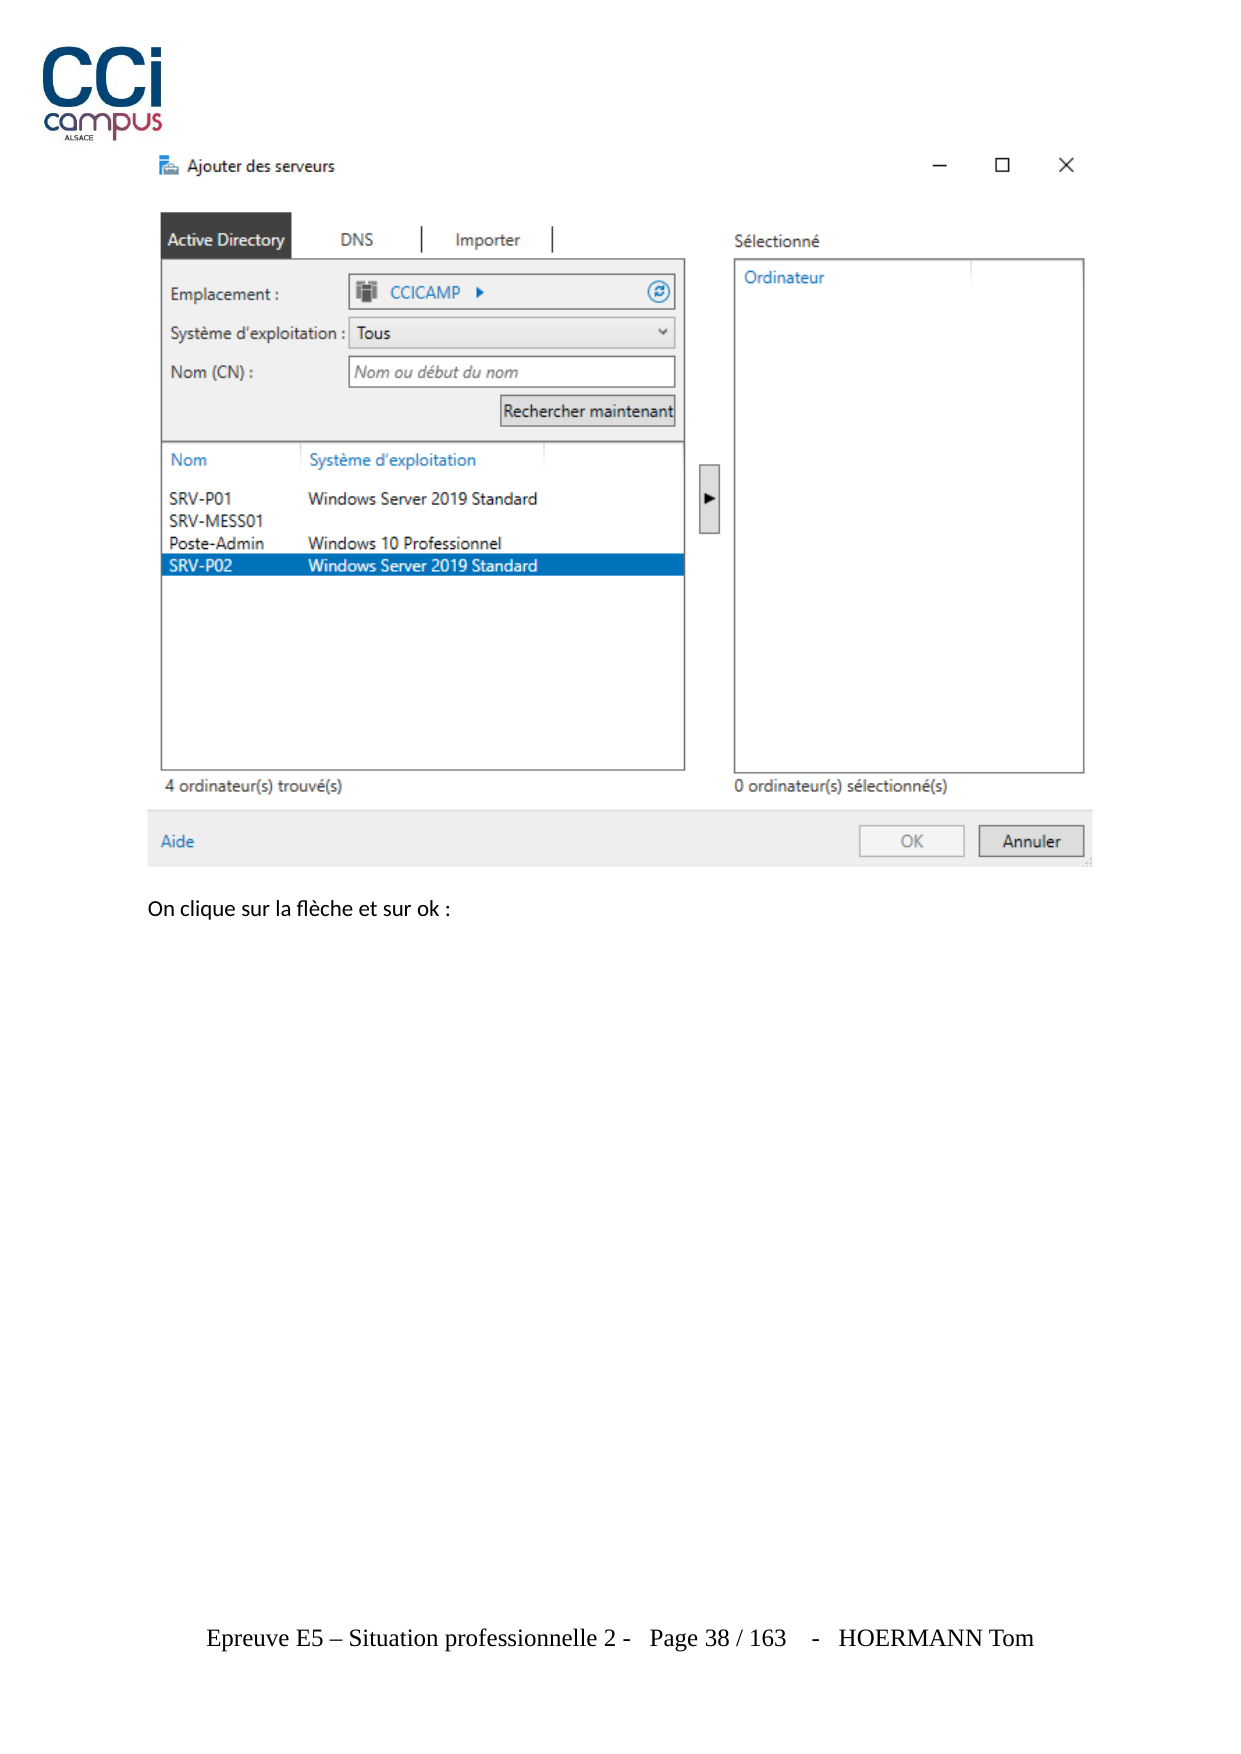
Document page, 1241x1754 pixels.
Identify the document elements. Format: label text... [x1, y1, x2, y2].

text On clique sur la flèche et sur ok : [148, 894, 1093, 922]
picture [35, 26, 1093, 867]
